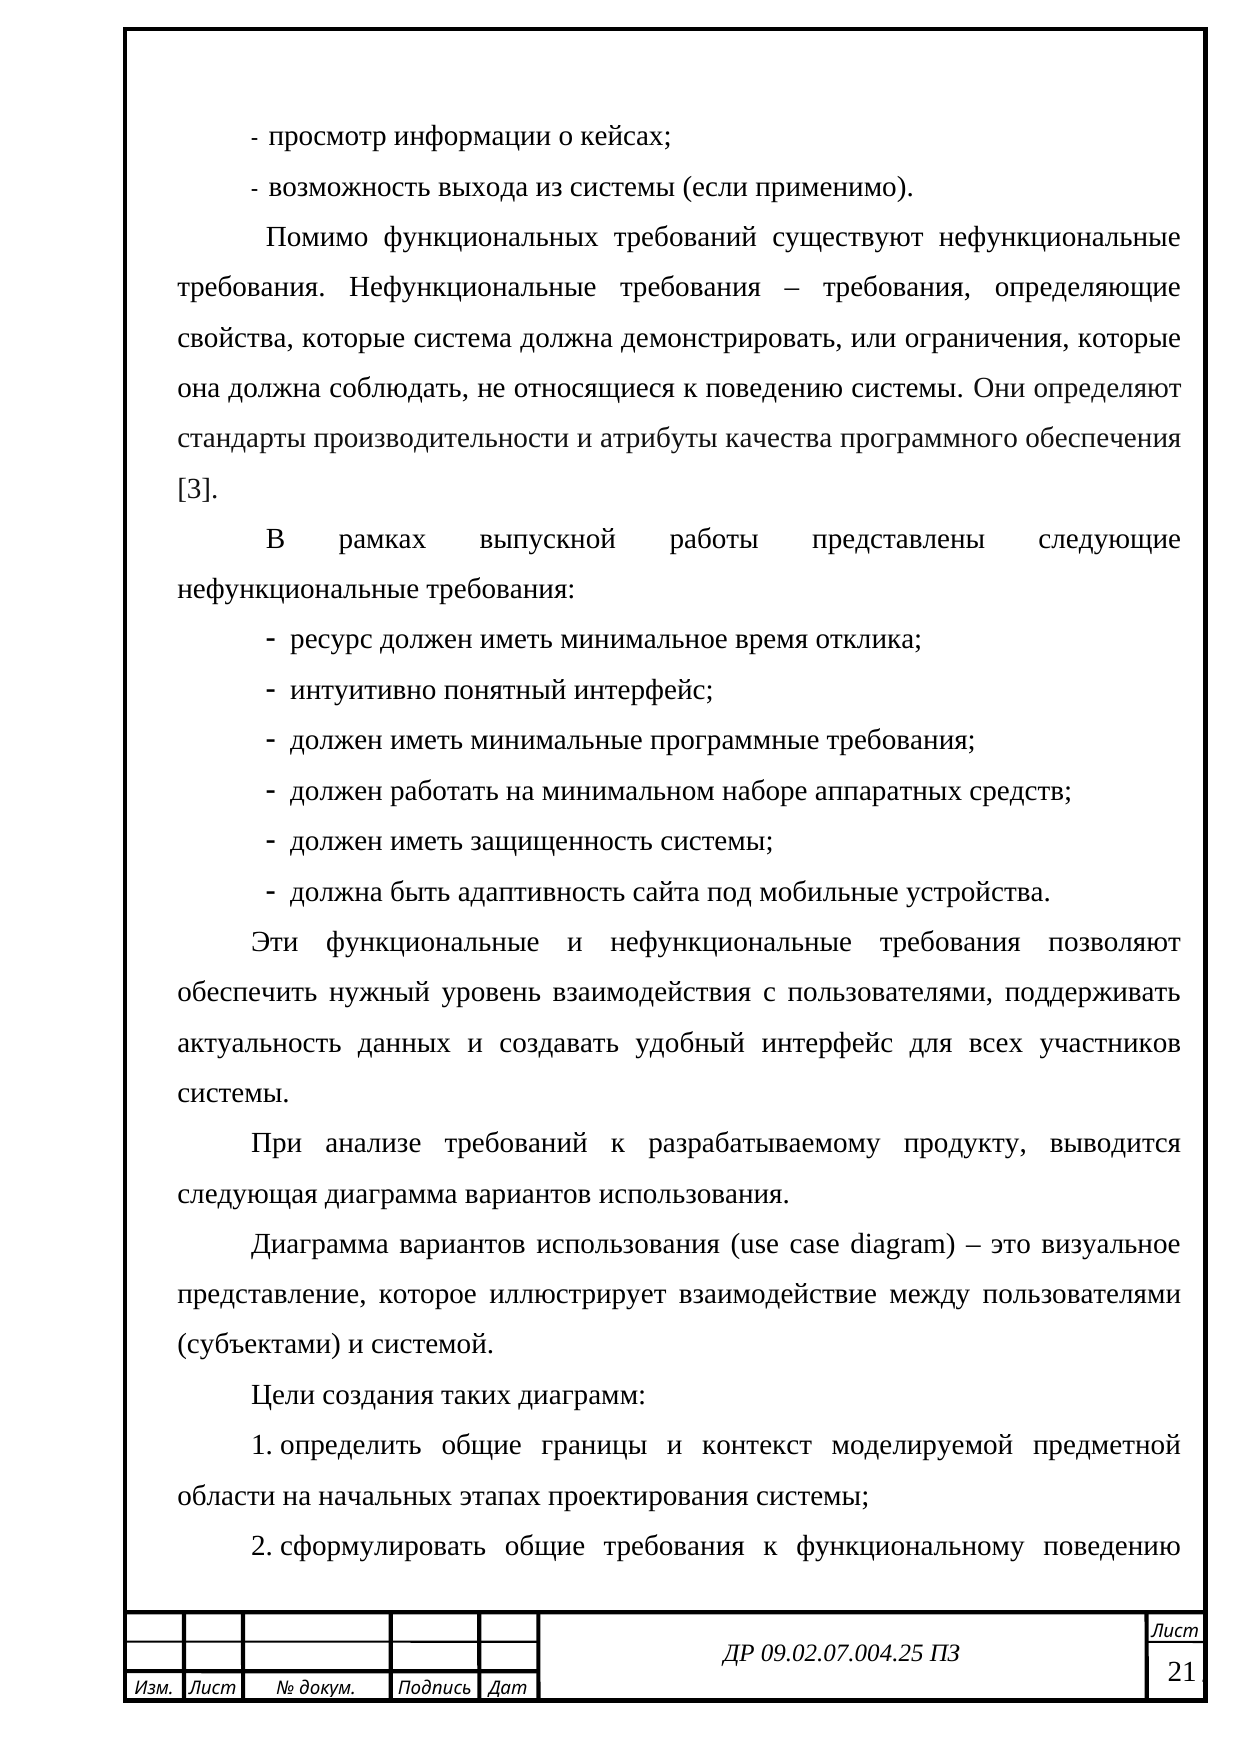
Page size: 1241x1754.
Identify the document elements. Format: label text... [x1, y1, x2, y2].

text Цели создания таких диаграмм: [177, 1377, 1182, 1411]
text В рамках выпускной работы представлены следующие нефункциональные требования: [177, 521, 1182, 605]
list определить общие границы и контекст моделируемой предметной области на начальных этапах проектирования системы; [177, 1427, 1182, 1511]
text Эти функциональные и нефункциональные требования позволяют обеспечить нужный уровень взаимодействия с пользователями, поддерживать актуальность данных и создавать удобный интерфейс для всех участников системы. [177, 924, 1182, 1109]
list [177, 1528, 1182, 1561]
list должен иметь защищенность системы; [177, 823, 1182, 857]
list должен иметь минимальные программные требования; [177, 722, 1182, 756]
list ресурс должен иметь минимальное время отклика; [177, 622, 1182, 655]
list должен работать на минимальном наборе аппаратных средств; [177, 773, 1182, 807]
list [177, 169, 1182, 202]
text При анализе требований к разрабатываемому продукту, выводится следующая диаграмма вариантов использования. [177, 1125, 1182, 1209]
list интуитивно понятный интерфейс; [177, 672, 1182, 706]
list просмотр информации о кейсах; [177, 118, 1182, 152]
text Диаграмма вариантов использования (use case diagram) – это визуальное представление, которое иллюстрирует взаимодействие между пользователями (субъектами) и системой. [177, 1226, 1182, 1360]
text Помимо функциональных требований существуют нефункциональные требования. Нефункциональные требования – требования, определяющие свойства, которые система должна демонстрировать, или ограничения, которые она должна соблюдать, не относящиеся к поведению системы. Они определяют стандарты производительности и атрибуты качества программного обеспечения [3]. [177, 219, 1182, 420]
text Помимо функциональных требований существуют нефункциональные требования. Нефункциональные требования – требования, определяющие свойства, которые система должна демонстрировать, или ограничения, которые она должна соблюдать, не относящиеся к поведению системы. Они определяют стандарты производительности и атрибуты качества программного обеспечения [3]. [177, 454, 1182, 504]
list должна быть адаптивность сайта под мобильные устройства. [177, 874, 1182, 907]
